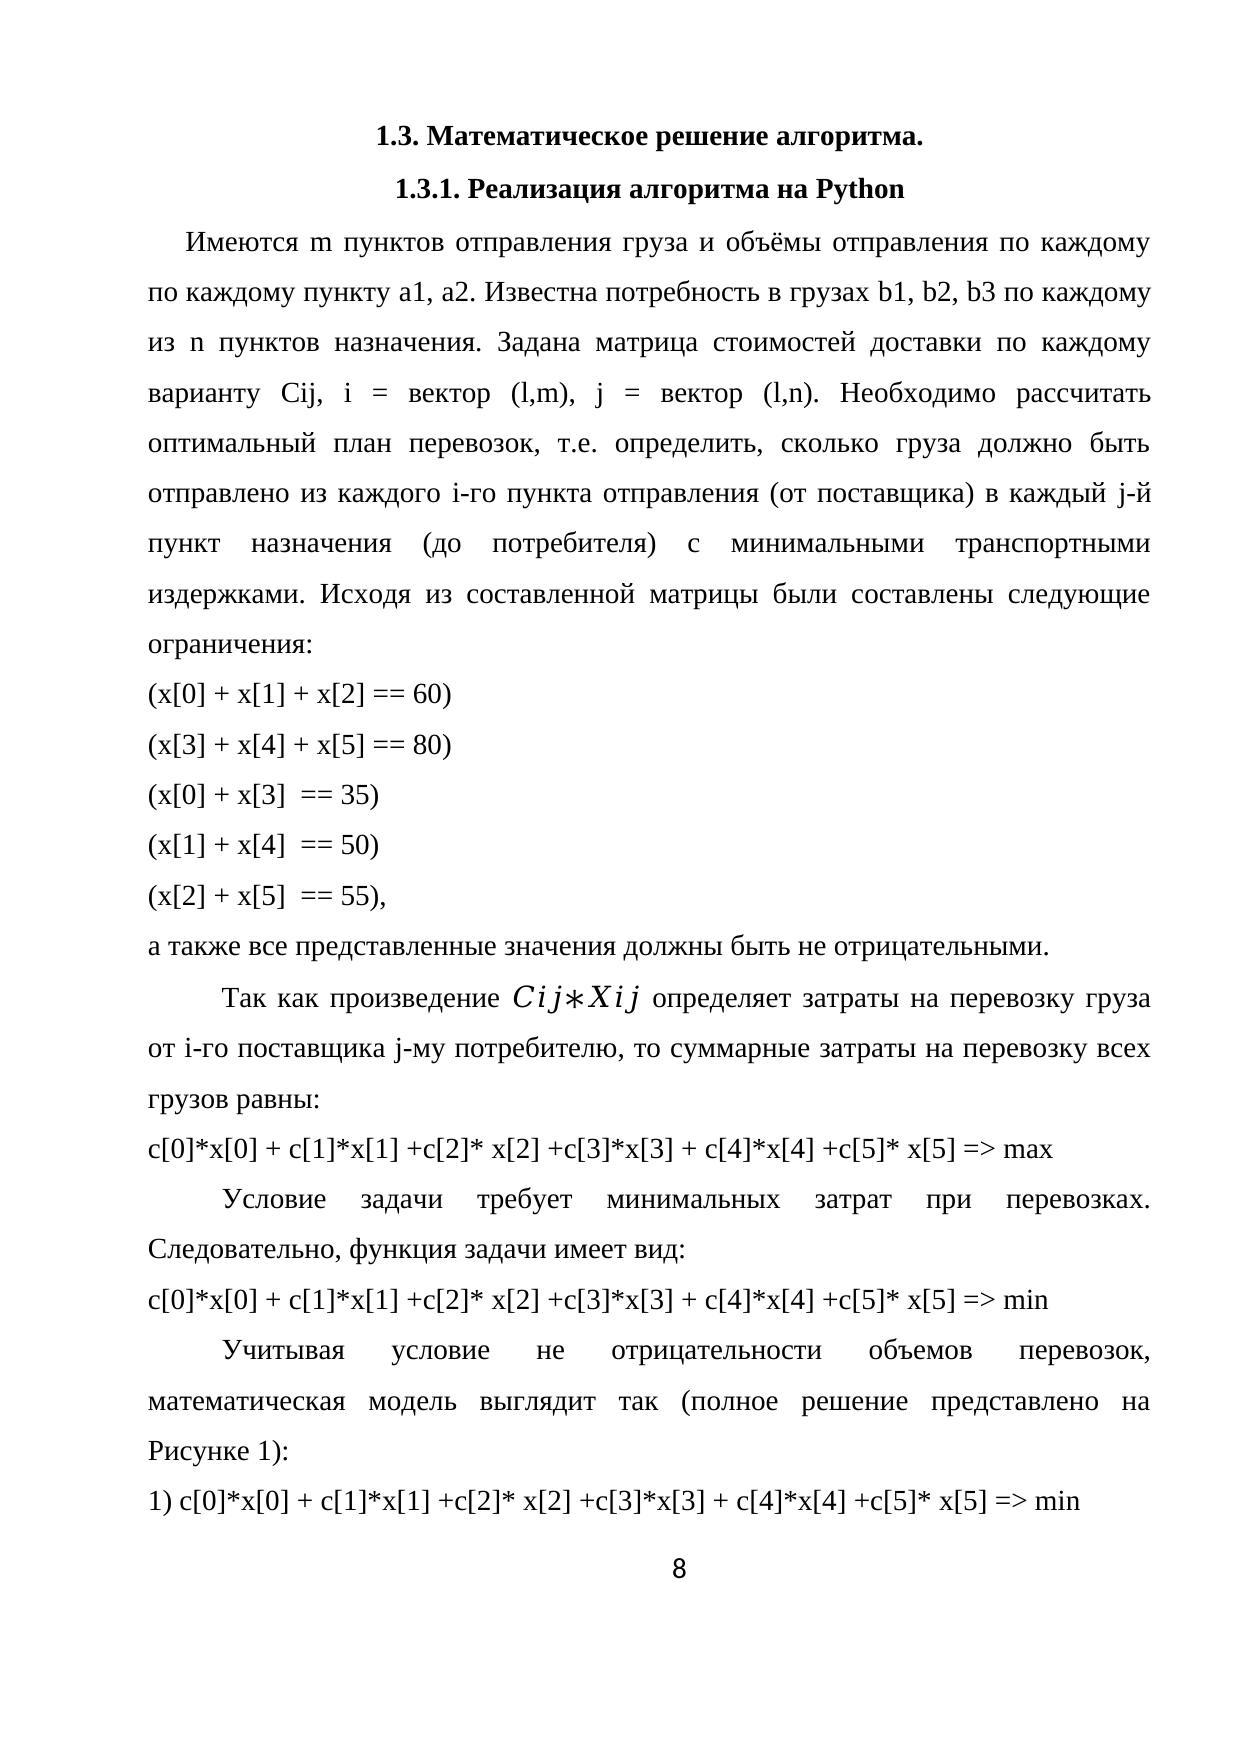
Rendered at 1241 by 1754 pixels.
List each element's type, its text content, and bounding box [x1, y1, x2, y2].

text 1.3. Математическое решение алгоритма. [148, 118, 1152, 152]
text (x[3] + x[4] + x[5] == 80) [148, 727, 1152, 760]
text (x[2] + x[5] == 55), [148, 878, 1152, 911]
text (x[1] + x[4] == 50) [148, 827, 1152, 861]
text (x[0] + x[1] + x[2] == 60) [148, 677, 1152, 710]
text Условие задачи требует минимальных затрат при перевозках. Следовательно, функция задачи имеет вид: [148, 1181, 1152, 1265]
text 1.3.1. Реализация алгоритма на Python [148, 171, 1152, 204]
text (x[0] + x[3] == 35) [148, 777, 1152, 811]
text Учитывая условие не отрицательности объемов перевозок, математическая модель выглядит так (полное решение представлено на Рисунке 1): [148, 1332, 1152, 1466]
text c[0]*x[0] + c[1]*x[1] +c[2]* x[2] +c[3]*x[3] + c[4]*x[4] +c[5]* x[5] => max [148, 1131, 1152, 1164]
text c[0]*x[0] + c[1]*x[1] +c[2]* x[2] +c[3]*x[3] + c[4]*x[4] +c[5]* x[5] => min [148, 1282, 1152, 1316]
text а также все представленные значения должны быть не отрицательными. [148, 928, 1152, 962]
text Так как произведение 𝐶𝑖𝑗∗𝑋𝑖𝑗 определяет затраты на перевозку груза от i-го поставщика j-му потребителю, то суммарные затраты на перевозку всех грузов равны: [148, 978, 1152, 1114]
text Имеются m пунктов отправления груза и объёмы отправления по каждому по каждому пункту a1, a2. Известна потребность в грузах b1, b2, b3 по каждому из n пунктов назначения. Задана матрица стоимостей доставки по каждому варианту Cij, i = вектор (l,m), j = вектор (l,n). Необходимо рассчитать оптимальный план перевозок, т.е. определить, сколько груза должно быть отправлено из каждого i-го пункта отправления (от поставщика) в каждый j-й пункт назначения (до потребителя) с минимальными транспортными издержками. Исходя из составленной матрицы были составлены следующие ограничения: [148, 224, 1152, 660]
text 1) c[0]*x[0] + c[1]*x[1] +c[2]* x[2] +c[3]*x[3] + c[4]*x[4] +c[5]* x[5] => min [148, 1483, 1152, 1517]
